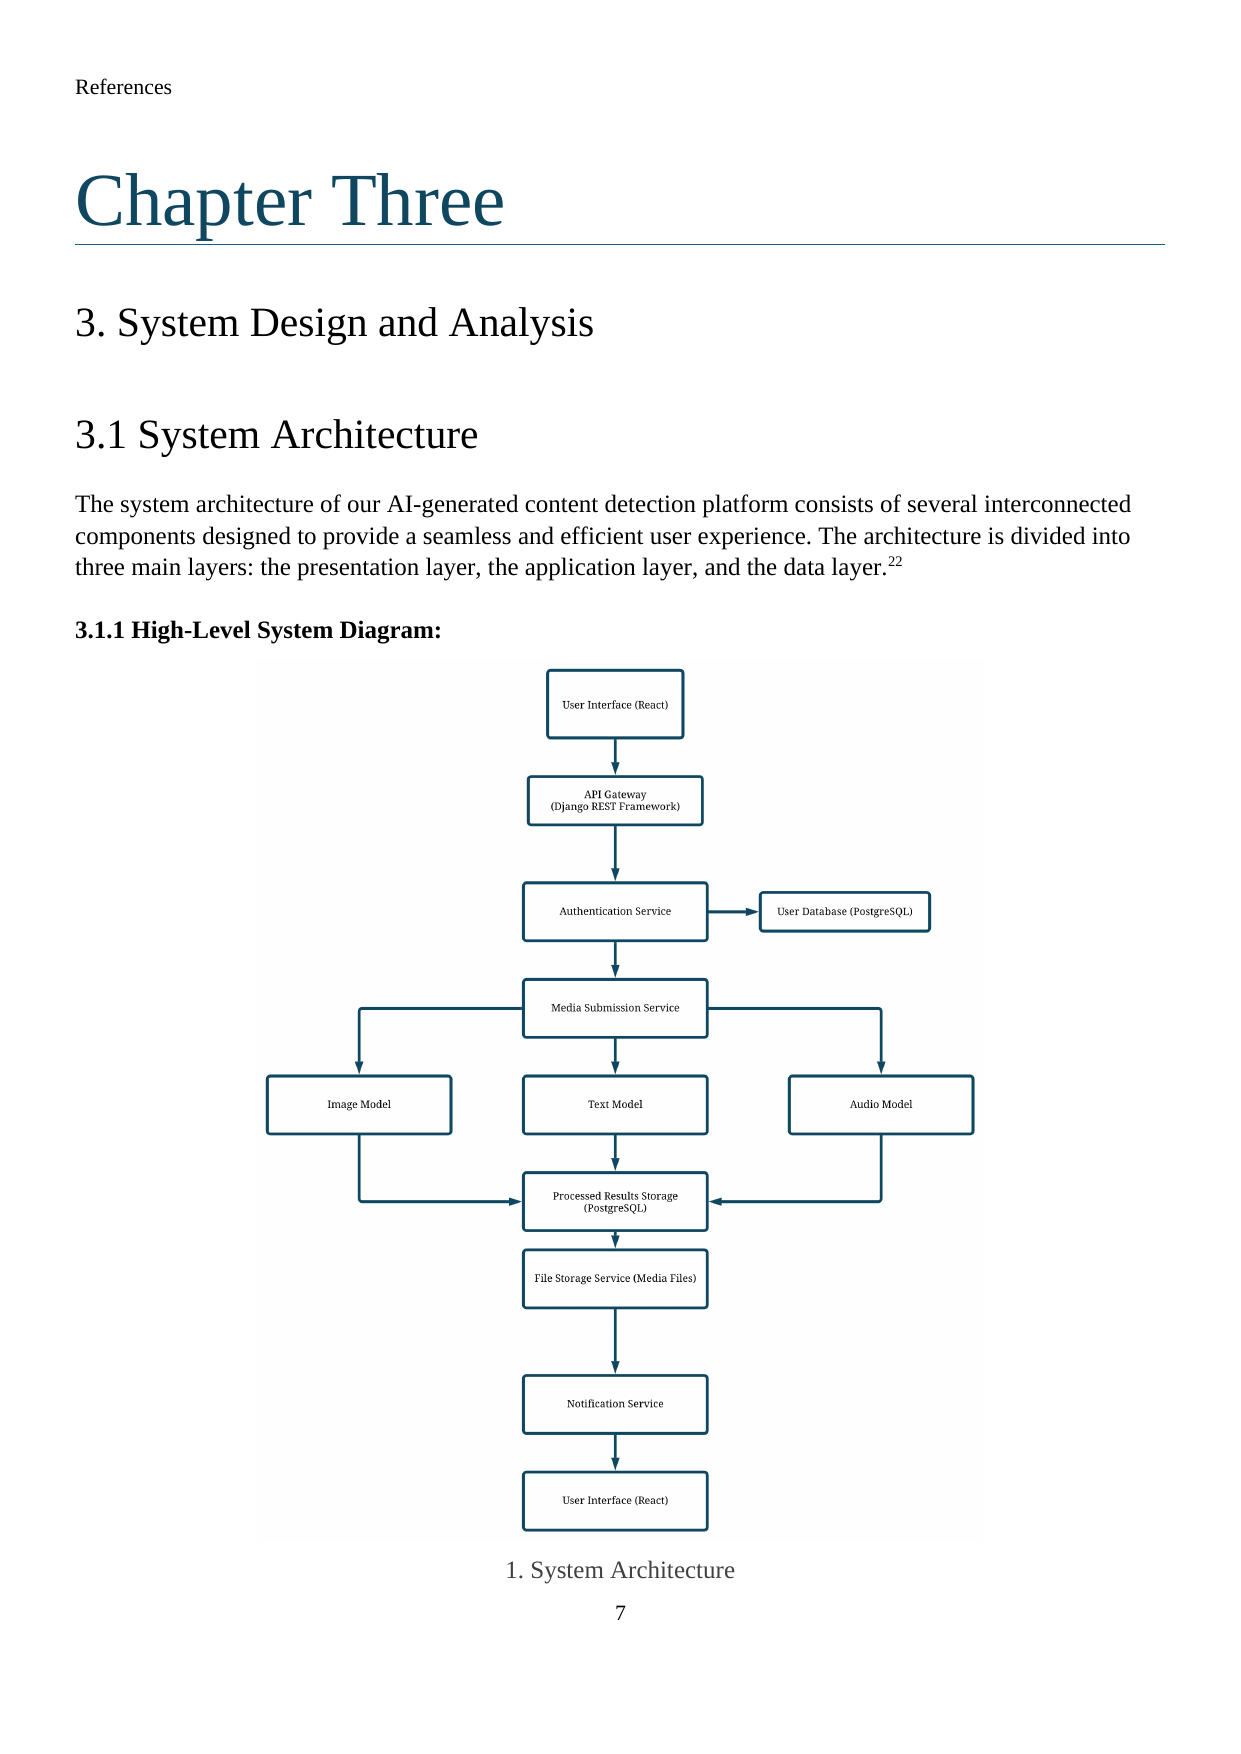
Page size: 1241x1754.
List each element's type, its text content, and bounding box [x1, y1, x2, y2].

picture [256, 659, 984, 1541]
subtitle Chapter Three [75, 156, 1165, 244]
subtitle 3. System Design and Analysis [75, 297, 1165, 345]
text 1. System Architecture [75, 1556, 1165, 1584]
subtitle 3.1 System Architecture [75, 410, 1165, 458]
text The system architecture of our AI-generated content detection platform consists of several interconnected components designed to provide a seamless and efficient user experience. The architecture is divided into three main layers: the presentation layer, the application layer, and the data layer. 3.1.1 High-Level System Diagram: [75, 458, 1165, 644]
